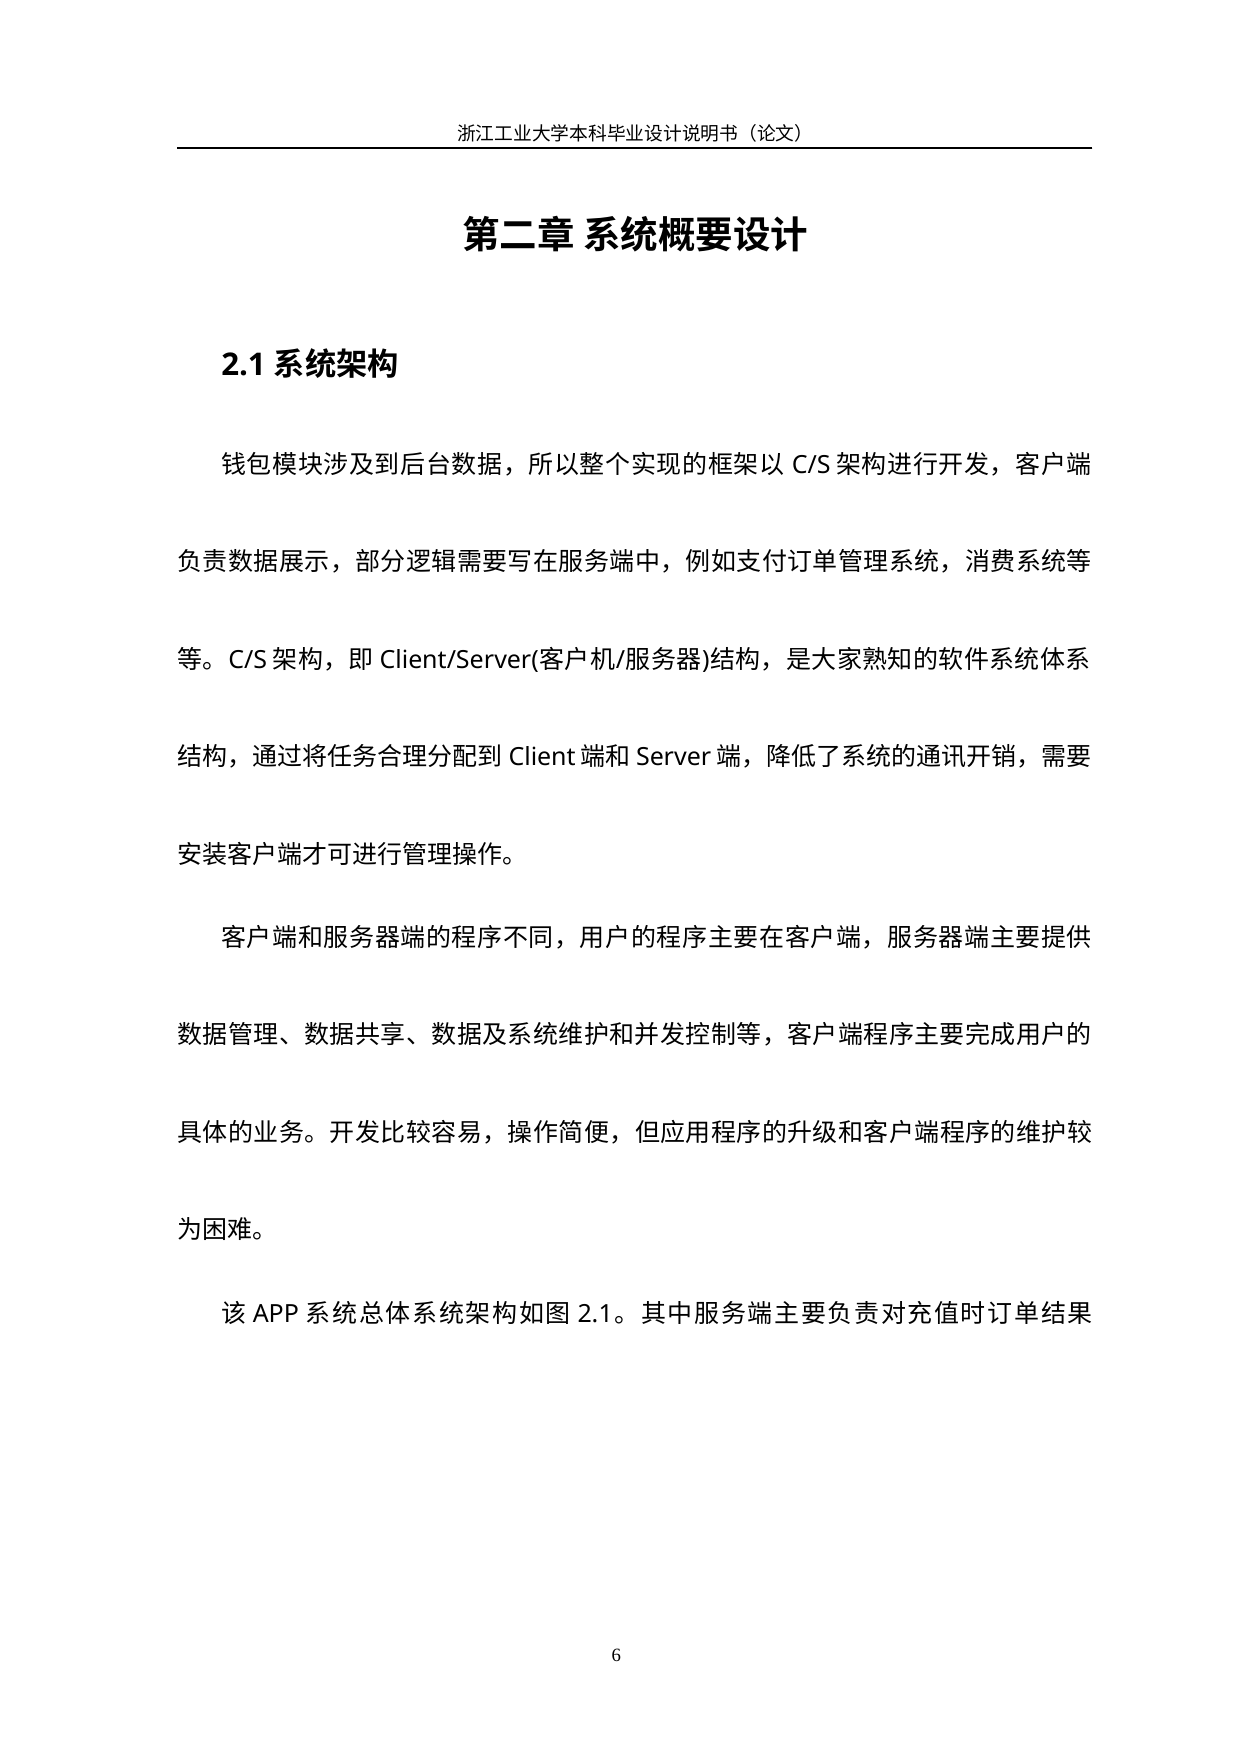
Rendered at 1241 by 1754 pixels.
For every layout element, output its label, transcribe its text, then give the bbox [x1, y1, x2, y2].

list 钱包模块涉及到后台数据，所以整个实现的框架以C/S架构进行开发，客户端负责数据展示，部分逻辑需要写在服务端中，例如支付订单管理系统，消费系统等等。C/S架构，即Client/Server(客户机/服务器)结构，是大家熟知的软件系统体系结构，通过将任务合理分配到Client端和Server端，降低了系统的通讯开销，需要安装客户端才可进行管理操作。 [177, 430, 1092, 885]
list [177, 1279, 1092, 1344]
subtitle 系统概要设计 [177, 200, 1092, 265]
list 2.1 系统架构 [177, 330, 1092, 395]
list 客户端和服务器端的程序不同，用户的程序主要在客户端，服务器端主要提供数据管理、数据共享、数据及系统维护和并发控制等，客户端程序主要完成用户的具体的业务。开发比较容易，操作简便，但应用程序的升级和客户端程序的维护较为困难。 [177, 903, 1092, 1261]
